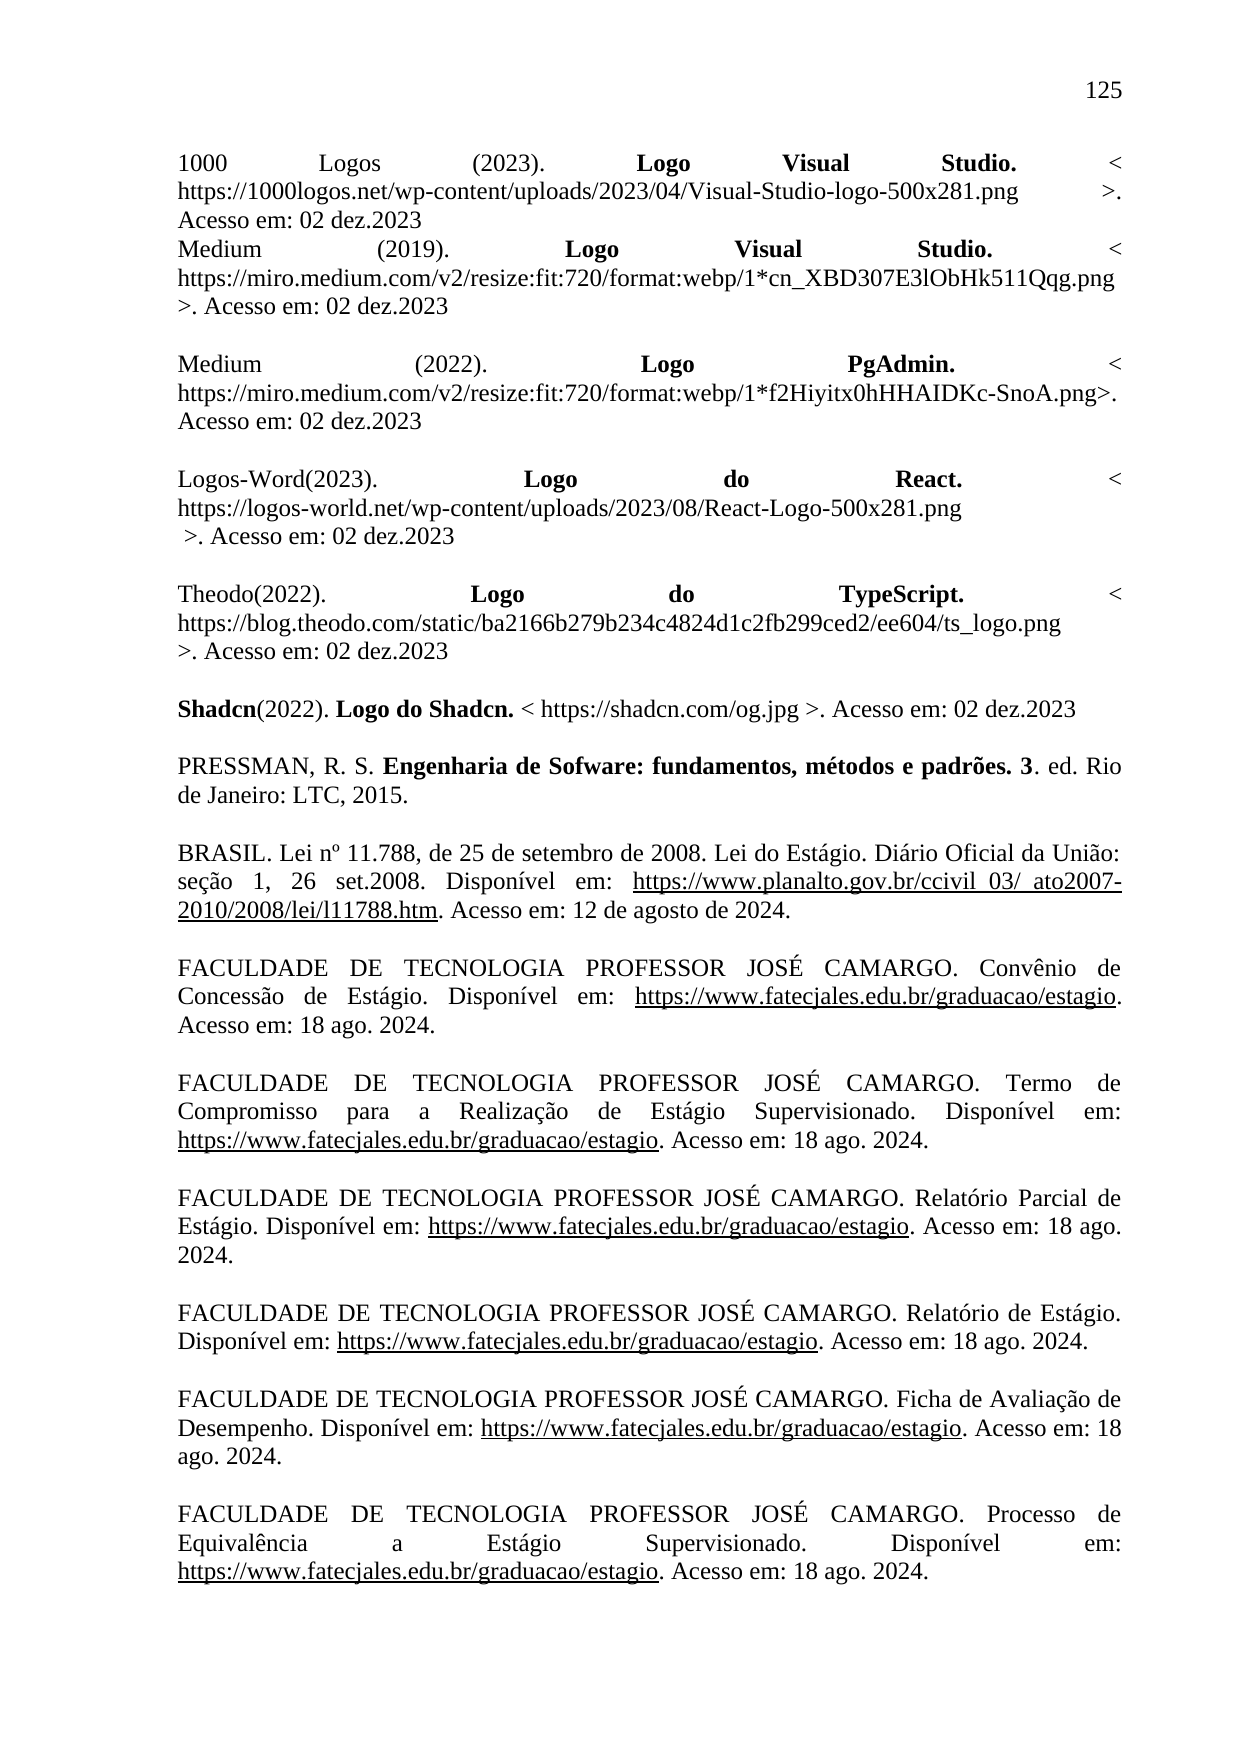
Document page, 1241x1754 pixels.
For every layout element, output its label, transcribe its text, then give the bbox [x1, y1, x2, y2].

text >. Acesso em: 02 dez.2023 [177, 636, 1122, 665]
text FACULDADE DE TECNOLOGIA PROFESSOR JOSÉ CAMARGO. Relatório de Estágio. Disponível em: https://www.fatecjales.edu.br/graduacao/estagio. Acesso em: 18 ago. 2024. [177, 1298, 1122, 1355]
text Theodo(2022). Logo do TypeScript. < https://blog.theodo.com/static/ba2166b279b234c4824d1c2fb299ced2/ee604/ts_logo.png [177, 579, 1122, 636]
text FACULDADE DE TECNOLOGIA PROFESSOR JOSÉ CAMARGO. Termo de Compromisso para a Realização de Estágio Supervisionado. Disponível em: https://www.fatecjales.edu.br/graduacao/estagio. Acesso em: 18 ago. 2024. [177, 1068, 1122, 1154]
text FACULDADE DE TECNOLOGIA PROFESSOR JOSÉ CAMARGO. Processo de Equivalência a Estágio Supervisionado. Disponível em: https://www.fatecjales.edu.br/graduacao/estagio. Acesso em: 18 ago. 2024. [177, 1499, 1122, 1585]
text FACULDADE DE TECNOLOGIA PROFESSOR JOSÉ CAMARGO. Ficha de Avaliação de Desempenho. Disponível em: https://www.fatecjales.edu.br/graduacao/estagio. Acesso em: 18 ago. 2024. [177, 1384, 1122, 1470]
text PRESSMAN, R. S. Engenharia de Sofware: fundamentos, métodos e padrões. 3. ed. Rio de Janeiro: LTC, 2015. [177, 751, 1122, 809]
text 1000 Logos (2023). Logo Visual Studio. < https://1000logos.net/wp-content/uploads/2023/04/Visual-Studio-logo-500x281.png >. Acesso em: 02 dez.2023 [177, 148, 1122, 234]
text Medium (2019). Logo Visual Studio. < https://miro.medium.com/v2/resize:fit:720/format:webp/1*cn_XBD307E3lObHk511Qqg.png >. Acesso em: 02 dez.2023 [177, 234, 1122, 320]
text >. Acesso em: 02 dez.2023 [177, 521, 1122, 550]
text FACULDADE DE TECNOLOGIA PROFESSOR JOSÉ CAMARGO. Relatório Parcial de Estágio. Disponível em: https://www.fatecjales.edu.br/graduacao/estagio. Acesso em: 18 ago. 2024. [177, 1183, 1122, 1269]
text Logos-Word(2023). Logo do React. < https://logos-world.net/wp-content/uploads/2023/08/React-Logo-500x281.png [177, 464, 1122, 521]
text Shadcn(2022). Logo do Shadcn. < https://shadcn.com/og.jpg >. Acesso em: 02 dez.2023 [177, 694, 1122, 723]
text FACULDADE DE TECNOLOGIA PROFESSOR JOSÉ CAMARGO. Convênio de Concessão de Estágio. Disponível em: https://www.fatecjales.edu.br/graduacao/estagio. Acesso em: 18 ago. 2024. [177, 953, 1122, 1039]
text Medium (2022). Logo PgAdmin. < https://miro.medium.com/v2/resize:fit:720/format:webp/1*f2Hiyitx0hHHAIDKc-SnoA.png>. Acesso em: 02 dez.2023 [177, 349, 1122, 435]
text BRASIL. Lei nº 11.788, de 25 de setembro de 2008. Lei do Estágio. Diário Oficial da União: seção 1, 26 set.2008. Disponível em: https://www.planalto.gov.br/ccivil_03/_ato2007-2010/2008/lei/l11788.htm. Acesso em: 12 de agosto de 2024. [177, 838, 1122, 924]
